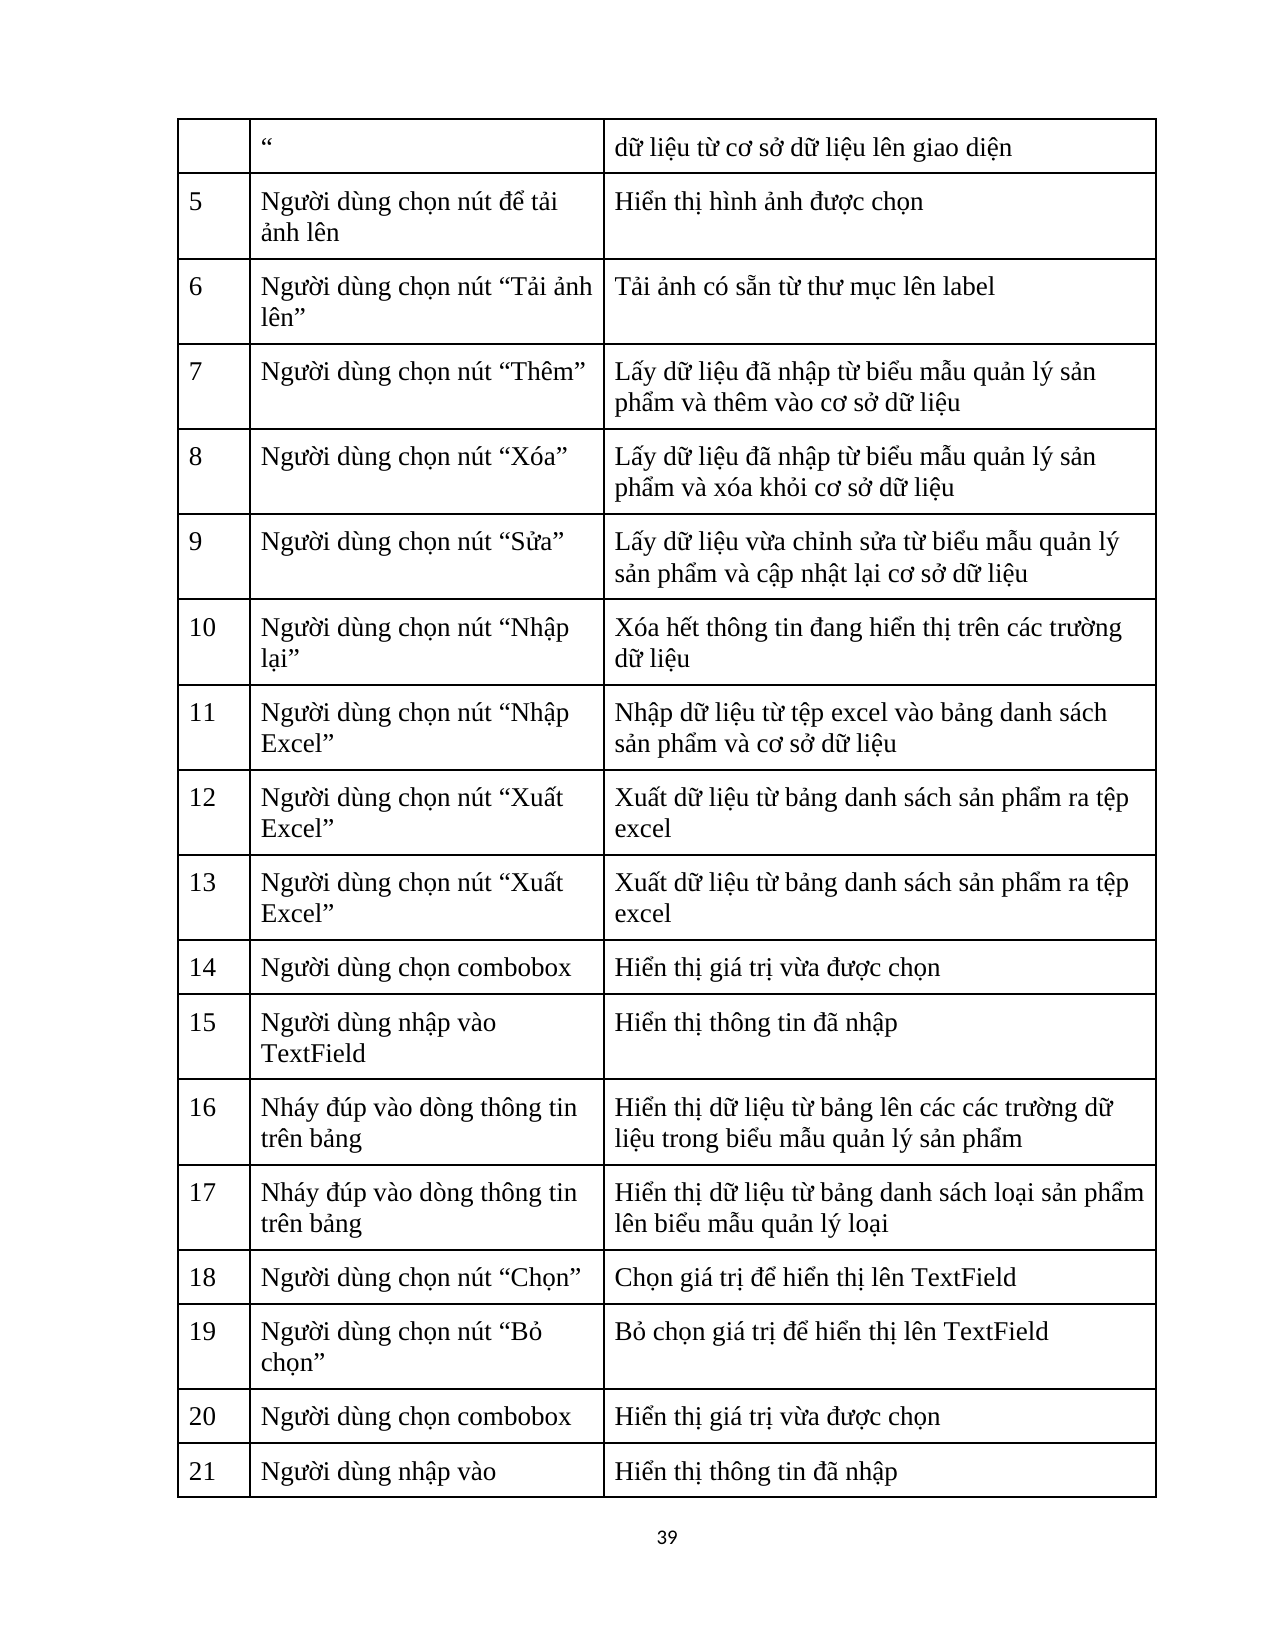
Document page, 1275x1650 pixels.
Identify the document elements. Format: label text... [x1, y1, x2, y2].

table_cell 8 [179, 430, 249, 513]
table_cell Người dùng chọn nút “Nhập lại” [251, 600, 603, 683]
table_cell Nháy đúp vào dòng thông tin trên bảng [251, 1166, 603, 1249]
table_cell Hiển thị giá trị vừa được chọn [605, 1390, 1155, 1442]
table_cell Lấy dữ liệu đã nhập từ biểu mẫu quản lý sản phẩm và thêm vào cơ sở dữ liệu [605, 345, 1155, 428]
table_cell Hiển thị giá trị vừa được chọn [605, 941, 1155, 993]
table_cell 19 [179, 1305, 249, 1388]
table_cell 7 [179, 345, 249, 428]
table_cell 20 [179, 1390, 249, 1442]
table_cell 17 [179, 1166, 249, 1249]
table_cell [251, 120, 603, 172]
table_cell Chọn giá trị để hiển thị lên TextField [605, 1251, 1155, 1303]
table_cell Người dùng chọn nút để tải ảnh lên [251, 174, 603, 257]
table_cell Người dùng chọn nút “Sửa” [251, 515, 603, 598]
table_cell 10 [179, 600, 249, 683]
table_cell 6 [179, 260, 249, 343]
table_cell Lấy dữ liệu đã nhập từ biểu mẫu quản lý sản phẩm và xóa khỏi cơ sở dữ liệu [605, 430, 1155, 513]
table_cell Người dùng chọn nút “Chọn” [251, 1251, 603, 1303]
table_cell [251, 1444, 603, 1496]
table_cell Người dùng chọn nút “Thêm” [251, 345, 603, 428]
table_cell 18 [179, 1251, 249, 1303]
table_cell Nháy đúp vào dòng thông tin trên bảng [251, 1080, 603, 1163]
table_cell Người dùng nhập vào TextField [251, 995, 603, 1078]
table_cell 14 [179, 941, 249, 993]
table_cell 11 [179, 686, 249, 769]
table_cell Hiển thị dữ liệu từ bảng lên các các trường dữ liệu trong biểu mẫu quản lý sản phẩm [605, 1080, 1155, 1163]
table_cell Người dùng chọn combobox [251, 1390, 603, 1442]
table_cell 13 [179, 856, 249, 939]
table_cell 4 [179, 120, 249, 172]
table_cell Người dùng chọn nút “Tải ảnh lên” [251, 260, 603, 343]
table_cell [605, 1444, 1155, 1496]
table_cell Người dùng chọn nút “Xuất Excel” [251, 771, 603, 854]
table_cell Xóa hết thông tin đang hiển thị trên các trường dữ liệu [605, 600, 1155, 683]
table_cell 16 [179, 1080, 249, 1163]
table_cell Hiển thị dữ liệu từ bảng danh sách loại sản phẩm lên biểu mẫu quản lý loại [605, 1166, 1155, 1249]
table_cell 12 [179, 771, 249, 854]
table_cell Nhập dữ liệu từ tệp excel vào bảng danh sách sản phẩm và cơ sở dữ liệu [605, 686, 1155, 769]
table_cell Bỏ chọn giá trị để hiển thị lên TextField [605, 1305, 1155, 1388]
table_cell 15 [179, 995, 249, 1078]
table_cell Tải ảnh có sẵn từ thư mục lên label [605, 260, 1155, 343]
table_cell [605, 120, 1155, 172]
table_cell Người dùng chọn nút “Xuất Excel” [251, 856, 603, 939]
table_cell Hiển thị hình ảnh được chọn [605, 174, 1155, 257]
table_cell Người dùng chọn nút “Nhập Excel” [251, 686, 603, 769]
table_cell Người dùng chọn nút “Bỏ chọn” [251, 1305, 603, 1388]
table_cell 5 [179, 174, 249, 257]
table_cell Xuất dữ liệu từ bảng danh sách sản phẩm ra tệp excel [605, 856, 1155, 939]
table_cell Hiển thị thông tin đã nhập [605, 995, 1155, 1078]
table_cell Người dùng chọn combobox [251, 941, 603, 993]
table_cell 9 [179, 515, 249, 598]
table_cell 21 [179, 1444, 249, 1496]
table_cell Người dùng chọn nút “Xóa” [251, 430, 603, 513]
table_cell Lấy dữ liệu vừa chỉnh sửa từ biểu mẫu quản lý sản phẩm và cập nhật lại cơ sở dữ liệu [605, 515, 1155, 598]
table_cell Xuất dữ liệu từ bảng danh sách sản phẩm ra tệp excel [605, 771, 1155, 854]
